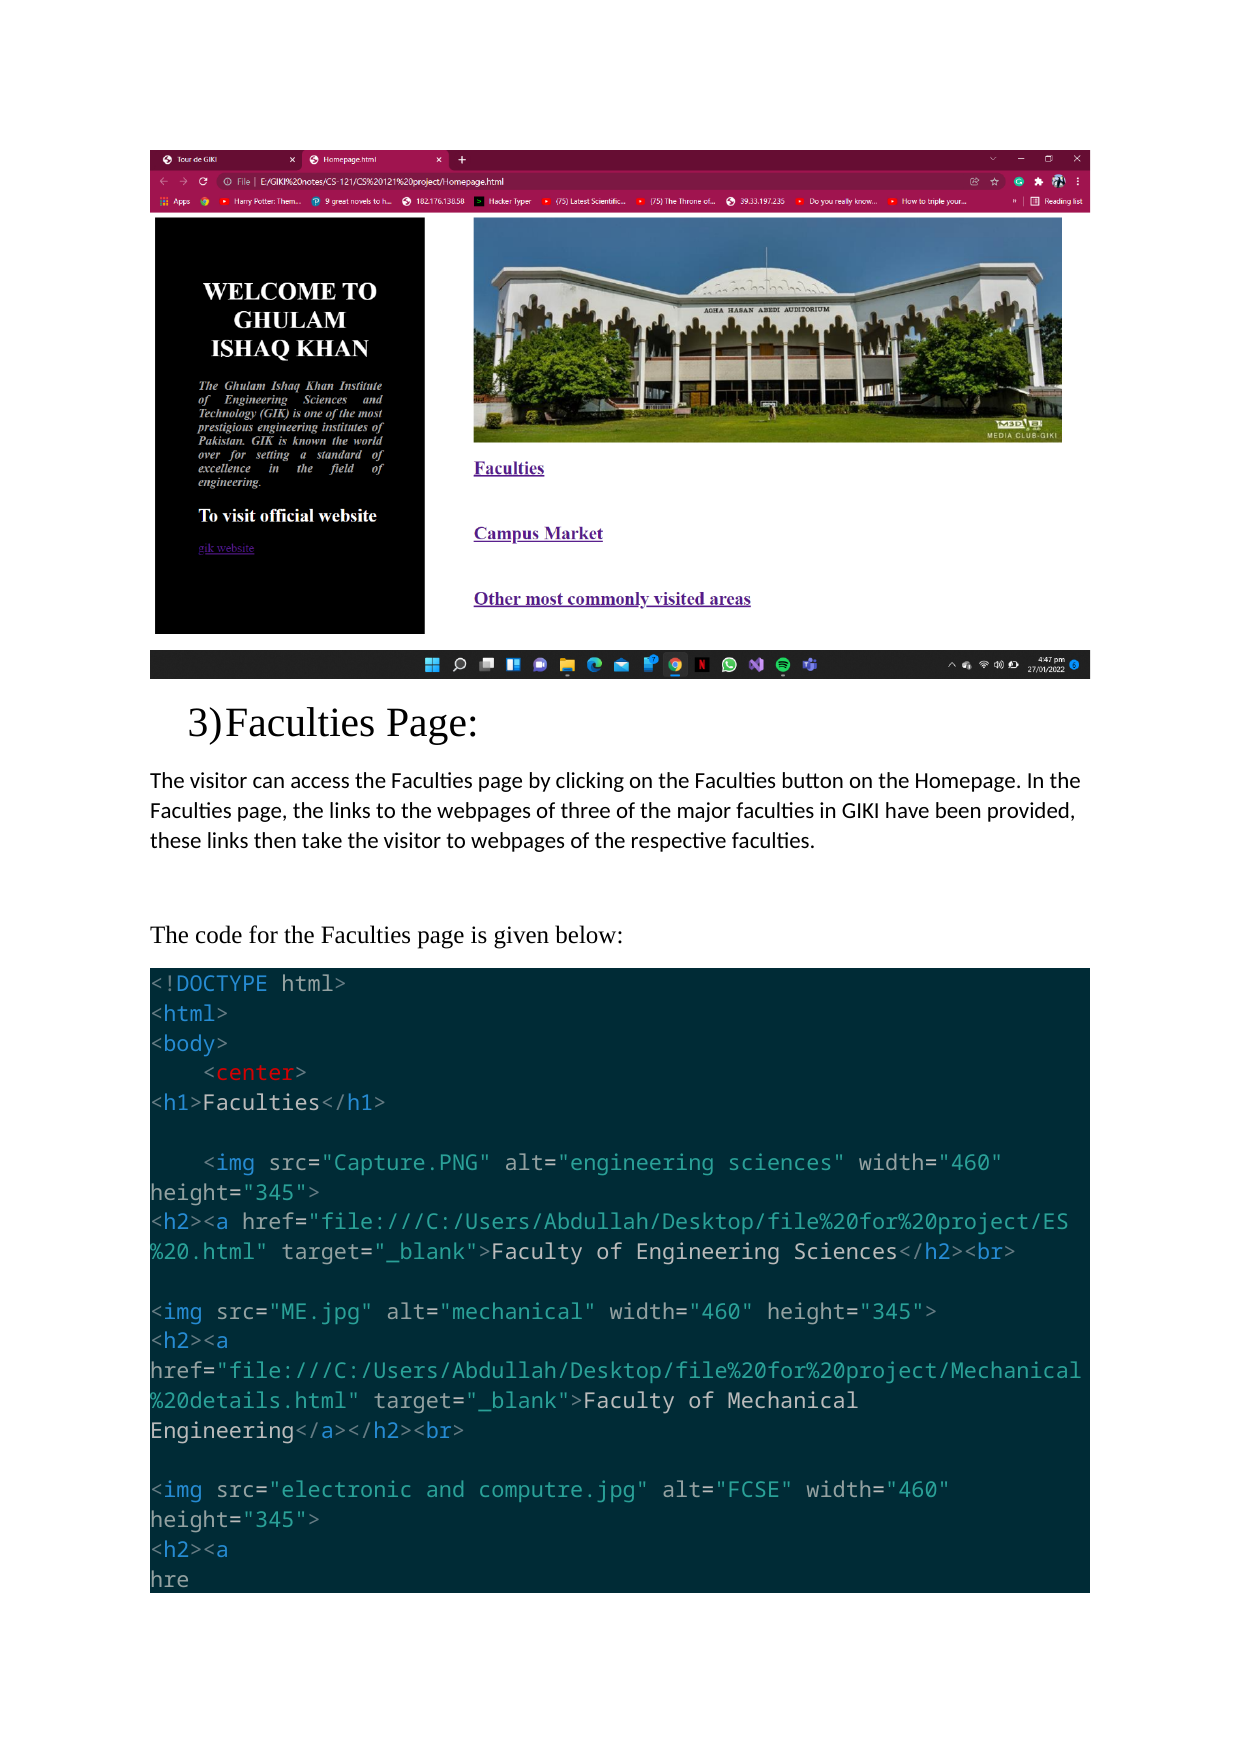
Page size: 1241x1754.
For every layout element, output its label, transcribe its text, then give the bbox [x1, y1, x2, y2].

text <!DOCTYPE html> [150, 968, 1090, 998]
picture [150, 150, 1091, 679]
text <center> [150, 1057, 1090, 1087]
text The visitor can access the Faculties page by clicking on the Faculties button on the Homepage. In the Faculties page, the links to the webpages of three of the major faculties in GIKI have been provided, these links then take the visitor to webpages of the respective faculties. [150, 766, 1090, 854]
text <img src="electronic and computre.jpg" alt="FCSE" width="460" height="345"> [150, 1474, 1090, 1534]
list Faculties Page: [187, 698, 1090, 746]
text <body> [150, 1027, 1090, 1057]
text <img src="Capture.PNG" alt="engineering sciences" width="460" height="345"> [150, 1147, 1090, 1206]
text <html> [150, 998, 1090, 1027]
text The code for the Faculties page is given below: [150, 920, 1090, 949]
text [150, 1534, 1090, 1593]
text <h2><a href="file:///C:/Users/Abdullah/Desktop/file%20for%20project/Mechanical%20details.html" target="_blank">Faculty of Mechanical Engineering</a></h2><br> [150, 1325, 1090, 1444]
text <img src="ME.jpg" alt="mechanical" width="460" height="345"> [150, 1296, 1090, 1325]
text <h2><a href="file:///C:/Users/Abdullah/Desktop/file%20for%20project/ES%20.html" target="_blank">Faculty of Engineering Sciences</h2><br> [150, 1206, 1090, 1266]
text <h1>Faculties</h1> [150, 1087, 1090, 1117]
